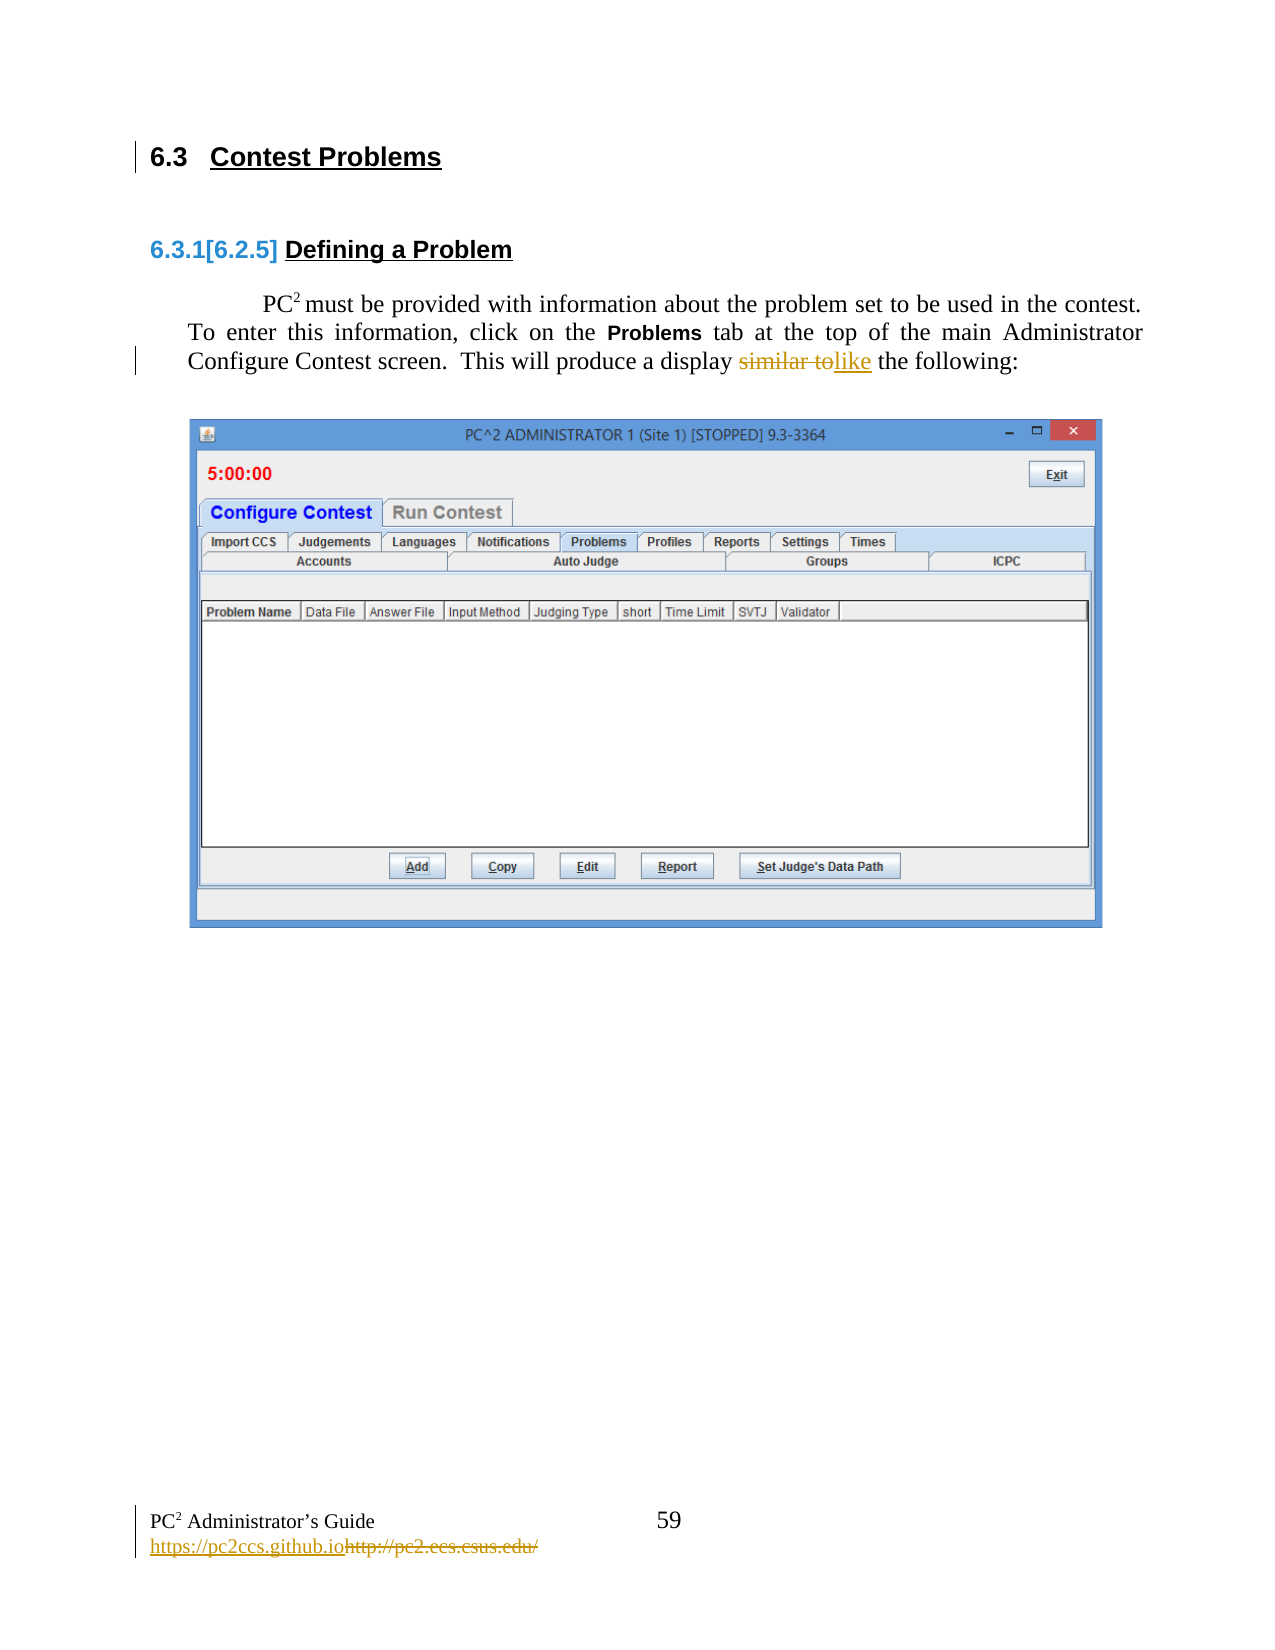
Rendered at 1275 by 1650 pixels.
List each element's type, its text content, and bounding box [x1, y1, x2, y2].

subtitle Contest Problems [150, 141, 1143, 172]
text PC2 must be provided with information about the problem set to be used in the contest. To enter this information, click on the Problems tab at the top of the main Administrator Configure Contest screen. This will produce a display the following: [187, 289, 1143, 375]
picture [189, 419, 1103, 928]
subtitle Defining a Problem [150, 235, 1143, 264]
